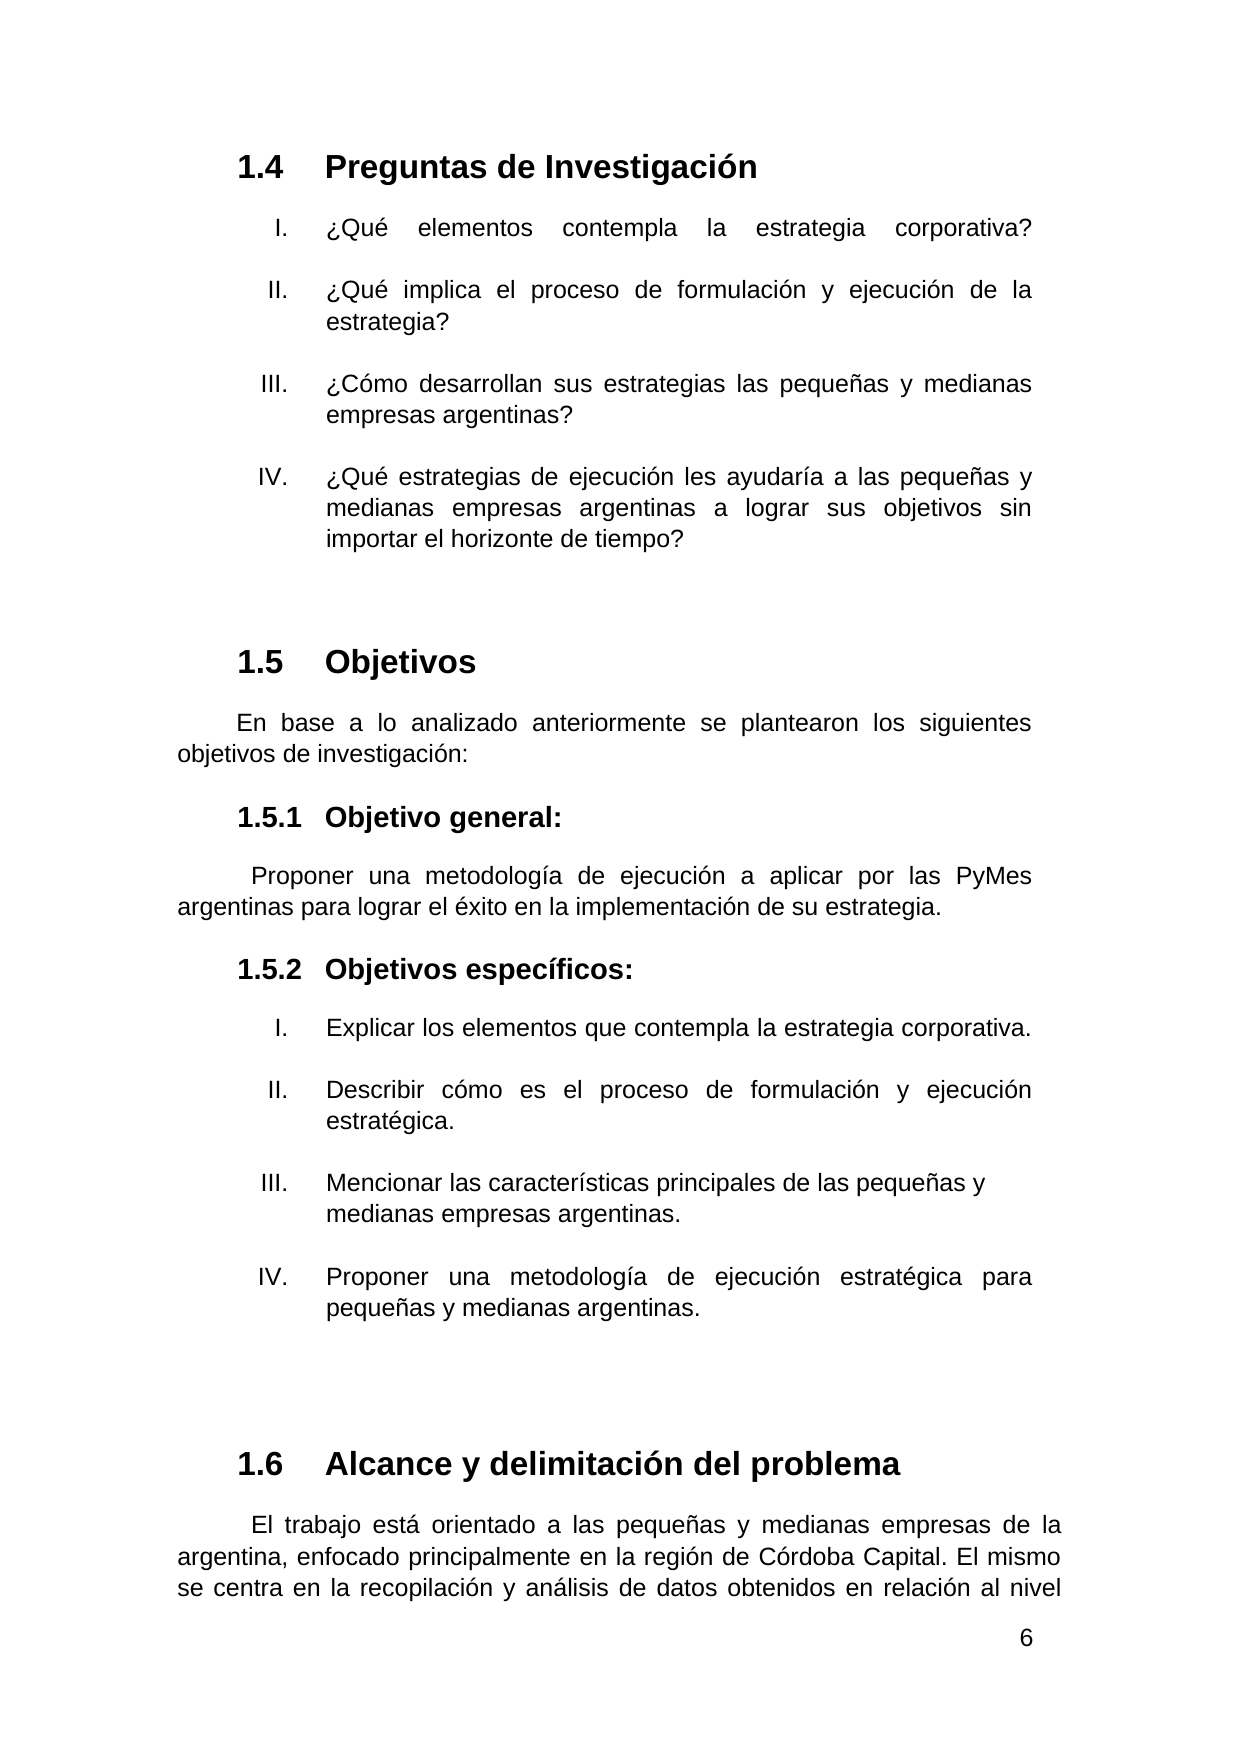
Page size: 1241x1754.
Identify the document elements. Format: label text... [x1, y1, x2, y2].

list ¿Cómo desarrollan sus estrategias las pequeñas y medianas empresas argentinas? [288, 369, 1033, 428]
text Proponer una metodología de ejecución a aplicar por las PyMes argentinas para lograr el éxito en la implementación de su estrategia. [177, 861, 1033, 921]
subtitle 1.6 Alcance y delimitación del problema [237, 1444, 1033, 1482]
subtitle 1.5.1 Objetivo general: [237, 800, 1033, 833]
list Describir cómo es el proceso de formulación y ejecución estratégica. [288, 1075, 1033, 1166]
subtitle 1.5.2 Objetivos específicos: [237, 952, 1033, 986]
text En base a lo analizado anteriormente se plantearon los siguientes objetivos de investigación: [177, 708, 1033, 768]
list Proponer una metodología de ejecución estratégica para pequeñas y medianas argentinas. [288, 1262, 1033, 1321]
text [177, 1511, 1063, 1601]
list Explicar los elementos que contempla la estrategia corporativa. [288, 1013, 1033, 1073]
list ¿Qué elementos contempla la estrategia corporativa? [288, 213, 1033, 273]
subtitle 1.4 Preguntas de Investigación [237, 147, 1033, 185]
subtitle 1.5 Objetivos [237, 642, 1033, 680]
list ¿Qué implica el proceso de formulación y ejecución de la estrategia? [288, 276, 1033, 366]
list ¿Qué estrategias de ejecución les ayudaría a las pequeñas y medianas empresas argentinas a lograr sus objetivos sin importar el horizonte de tiempo? [288, 462, 1033, 553]
list Mencionar las características principales de las pequeñas y medianas empresas argentinas. [288, 1168, 1033, 1259]
